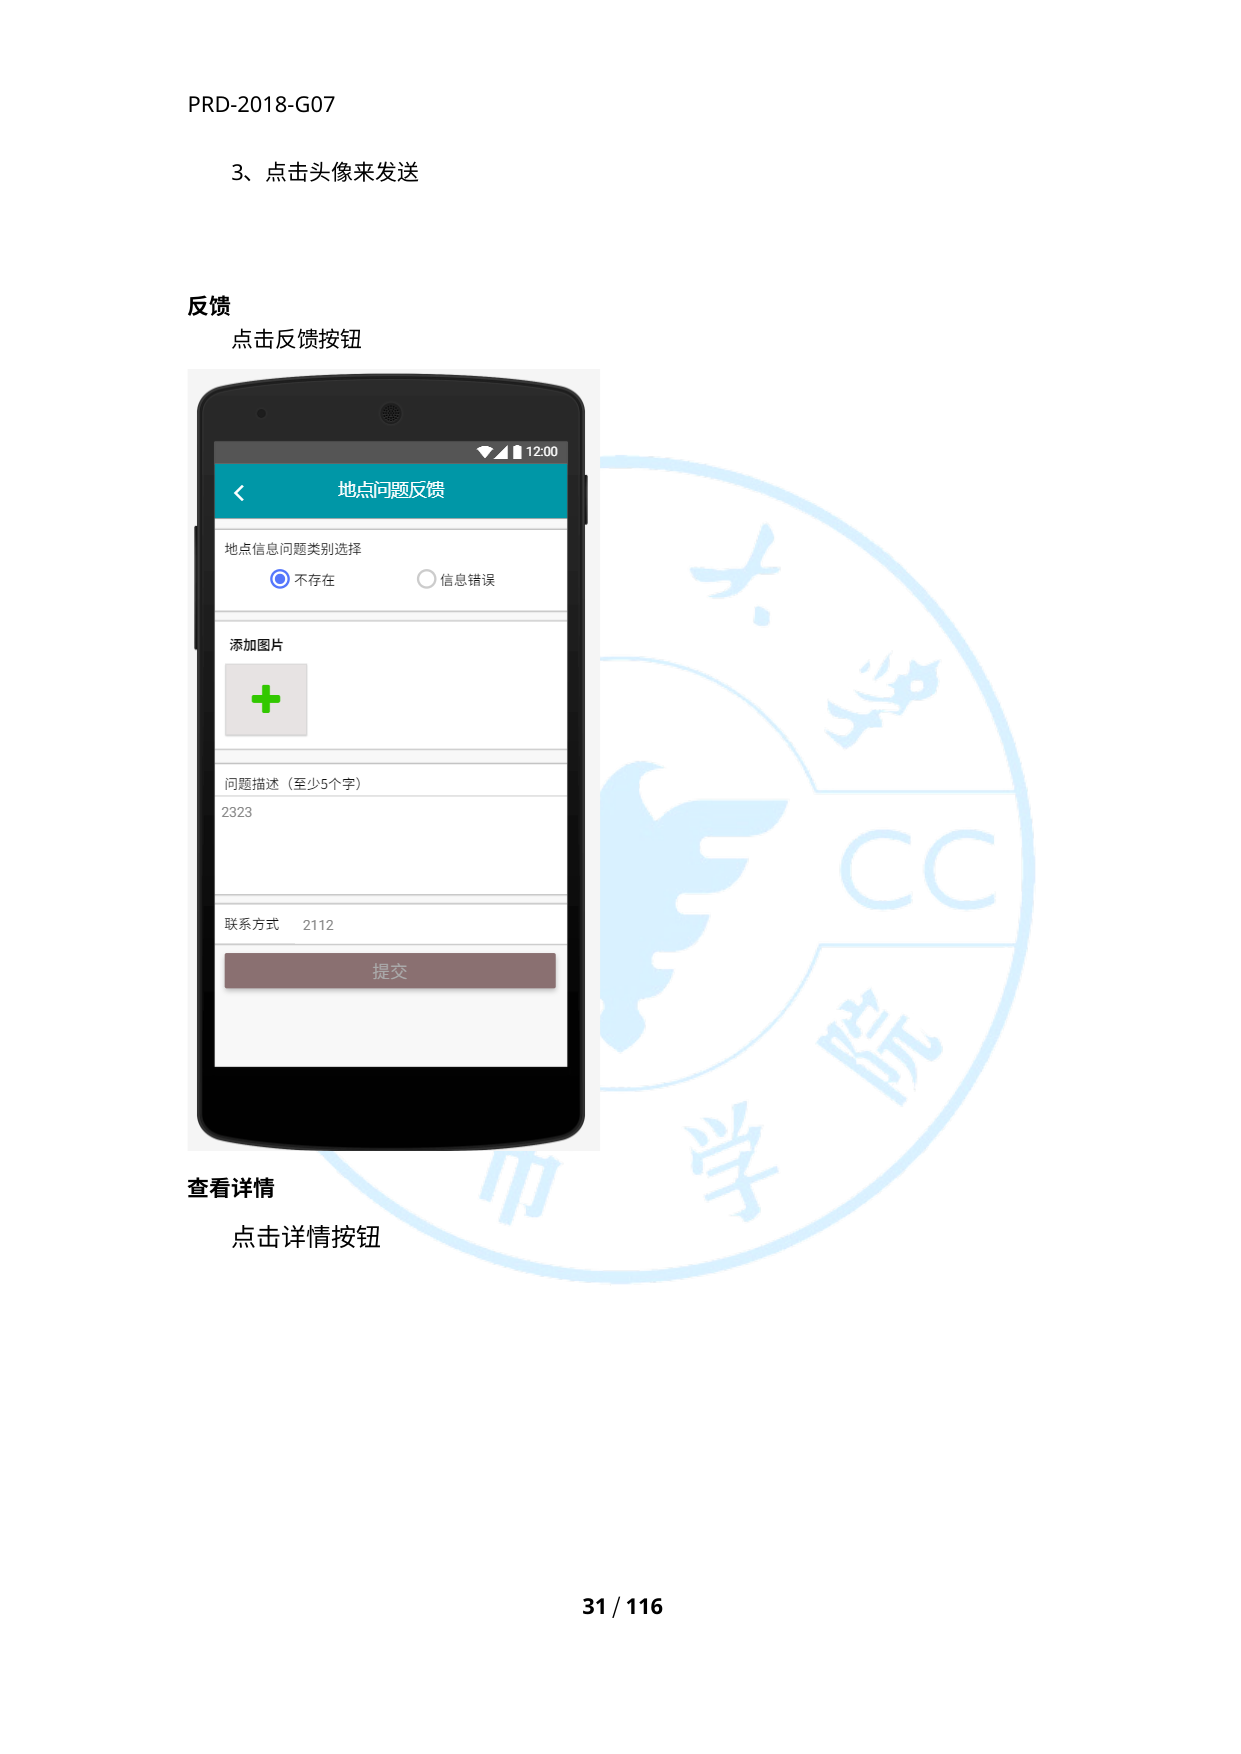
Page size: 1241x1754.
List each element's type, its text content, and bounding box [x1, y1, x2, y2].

list 点击反馈按钮 [231, 321, 1053, 354]
subtitle 反馈 [187, 289, 1053, 321]
picture [187, 369, 600, 1151]
list 3、点击头像来发送 [231, 154, 1053, 187]
subtitle 查看详情 [187, 1170, 1053, 1203]
text 点击详情按钮 [187, 1203, 1053, 1268]
